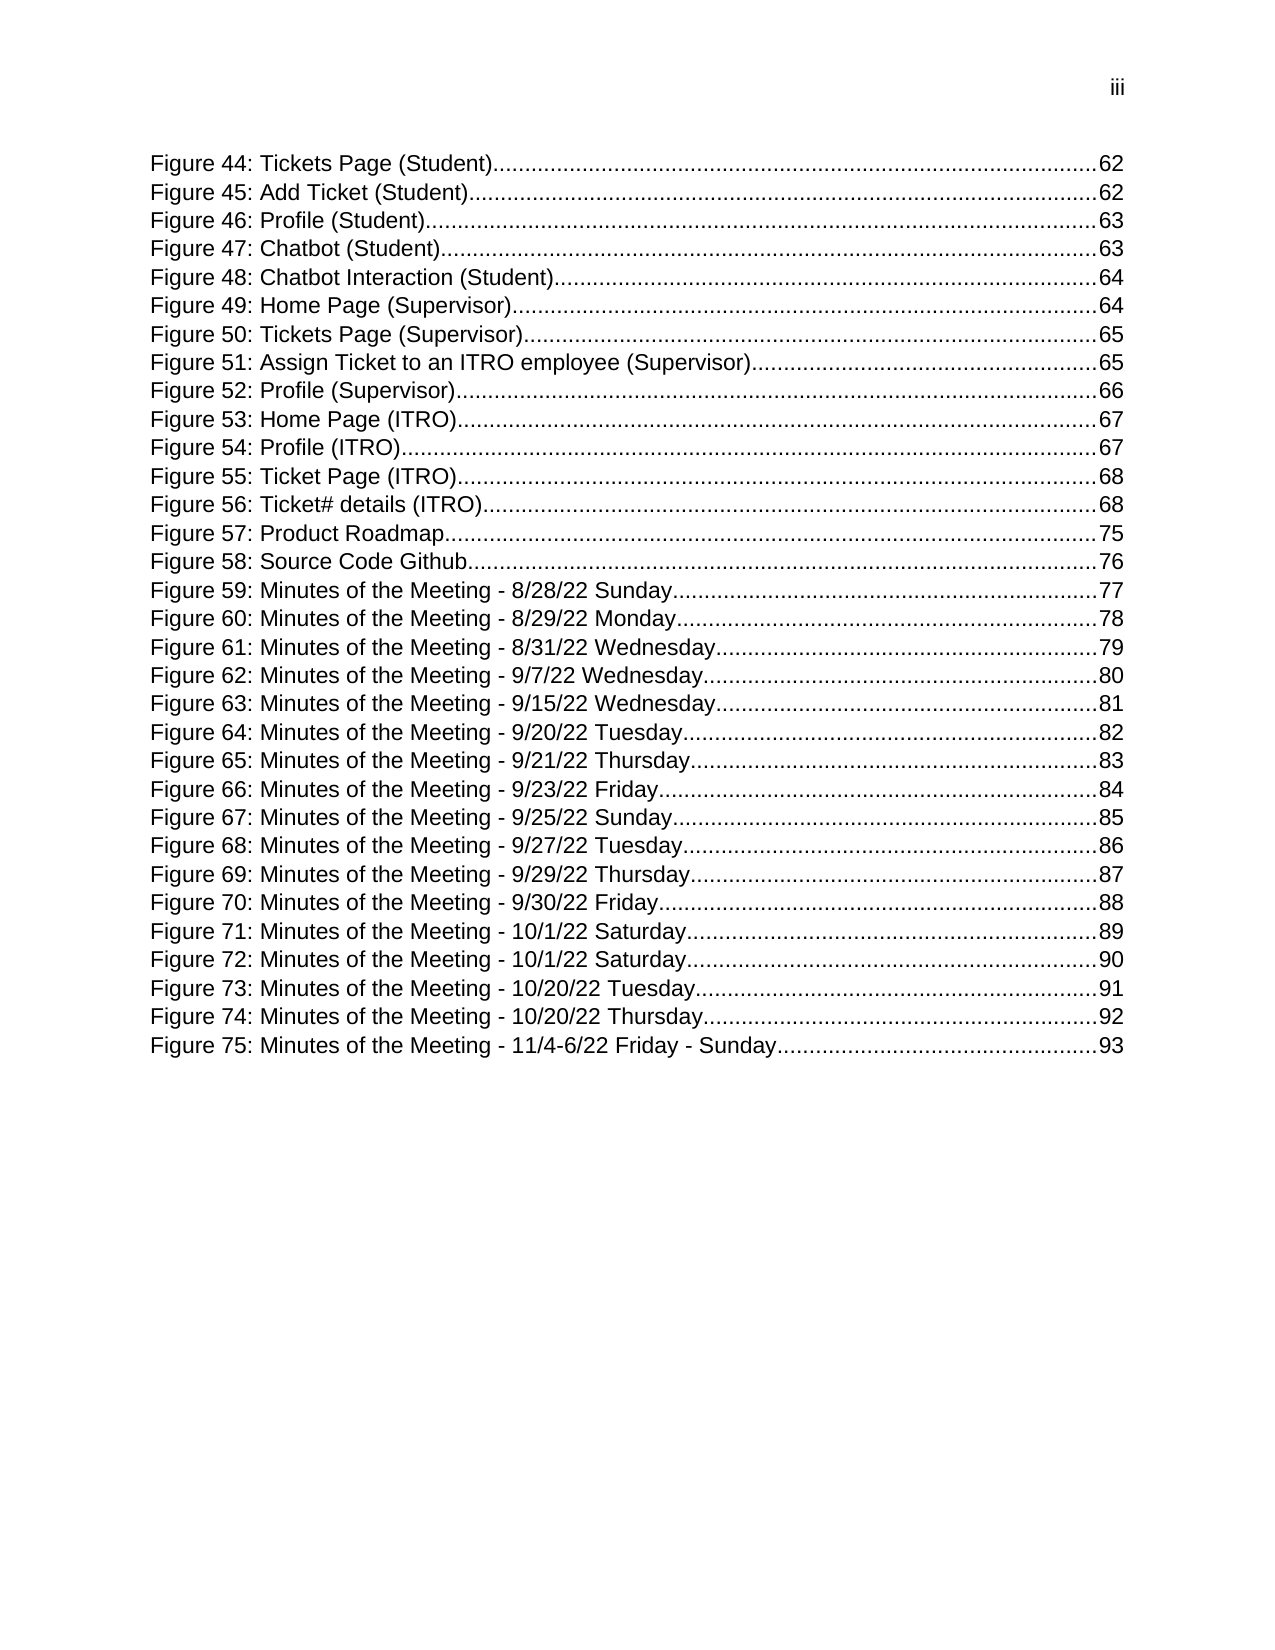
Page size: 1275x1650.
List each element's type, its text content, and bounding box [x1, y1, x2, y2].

text Figure 51: Assign Ticket to an ITRO employee (Supervisor) 65 [150, 349, 1125, 375]
text Figure 49: Home Page (Supervisor) 64 [150, 292, 1125, 318]
text Figure 71: Minutes of the Meeting - 10/1/22 Saturday 89 [150, 918, 1125, 944]
text Figure 62: Minutes of the Meeting - 9/7/22 Wednesday 80 [150, 662, 1125, 688]
text Figure 57: Product Roadmap 75 [150, 520, 1125, 546]
text Figure 73: Minutes of the Meeting - 10/20/22 Tuesday 91 [150, 975, 1125, 1001]
text Figure 60: Minutes of the Meeting - 8/29/22 Monday 78 [150, 605, 1125, 631]
text Figure 67: Minutes of the Meeting - 9/25/22 Sunday 85 [150, 804, 1125, 830]
text Figure 54: Profile (ITRO) 67 [150, 434, 1125, 461]
text Figure 65: Minutes of the Meeting - 9/21/22 Thursday 83 [150, 747, 1125, 773]
text Figure 59: Minutes of the Meeting - 8/28/22 Sunday 77 [150, 577, 1125, 603]
text Figure 48: Chatbot Interaction (Student) 64 [150, 264, 1125, 290]
text Figure 47: Chatbot (Student) 63 [150, 235, 1125, 262]
text Figure 52: Profile (Supervisor) 66 [150, 377, 1125, 404]
text Figure 53: Home Page (ITRO) 67 [150, 406, 1125, 432]
text Figure 69: Minutes of the Meeting - 9/29/22 Thursday 87 [150, 861, 1125, 887]
text Figure 74: Minutes of the Meeting - 10/20/22 Thursday 92 [150, 1003, 1125, 1029]
text Figure 66: Minutes of the Meeting - 9/23/22 Friday 84 [150, 776, 1125, 802]
text Figure 58: Source Code Github 76 [150, 548, 1125, 574]
text Figure 75: Minutes of the Meeting - 11/4-6/22 Friday - Sunday 93 [150, 1032, 1125, 1058]
text Figure 70: Minutes of the Meeting - 9/30/22 Friday 88 [150, 889, 1125, 916]
text Figure 61: Minutes of the Meeting - 8/31/22 Wednesday 79 [150, 633, 1125, 660]
text Figure 64: Minutes of the Meeting - 9/20/22 Tuesday 82 [150, 719, 1125, 745]
text Figure 50: Tickets Page (Supervisor) 65 [150, 321, 1125, 347]
text Figure 56: Ticket# details (ITRO) 68 [150, 491, 1125, 518]
text Figure 68: Minutes of the Meeting - 9/27/22 Tuesday 86 [150, 832, 1125, 859]
text Figure 46: Profile (Student) 63 [150, 207, 1125, 233]
text Figure 44: Tickets Page (Student) 62 [150, 150, 1125, 176]
text Figure 63: Minutes of the Meeting - 9/15/22 Wednesday 81 [150, 690, 1125, 717]
text Figure 72: Minutes of the Meeting - 10/1/22 Saturday 90 [150, 946, 1125, 973]
text Figure 45: Add Ticket (Student) 62 [150, 178, 1125, 205]
text Figure 55: Ticket Page (ITRO) 68 [150, 463, 1125, 489]
